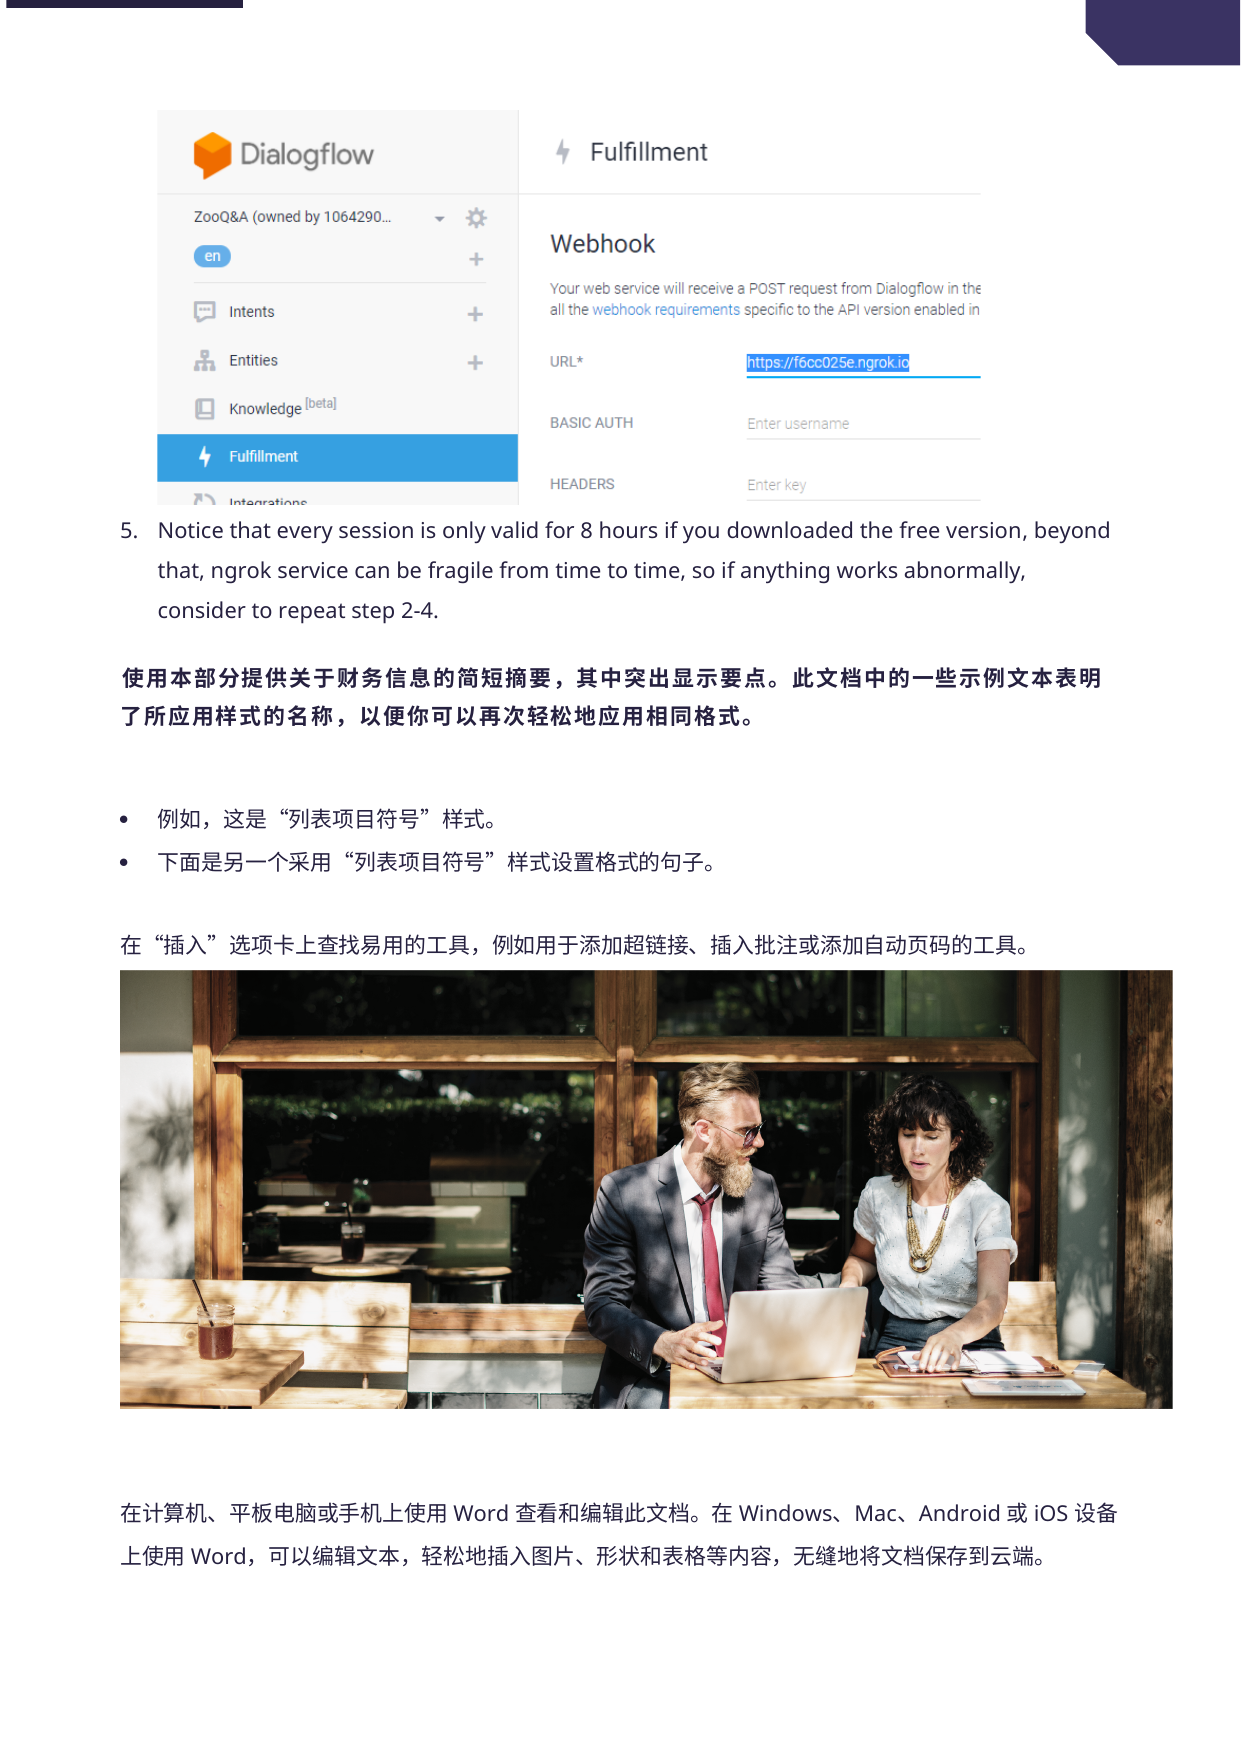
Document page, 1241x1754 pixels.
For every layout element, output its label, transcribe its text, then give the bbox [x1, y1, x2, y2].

list Notice that every session is only valid for 8 hours if you downloaded the free version, beyond that, ngrok service can be fragile from time to time, so if anything works abnormally, consider to repeat step 2-4. [120, 515, 1120, 625]
picture [120, 970, 1173, 1409]
table_header [120, 971, 1196, 1416]
picture [157, 110, 981, 505]
